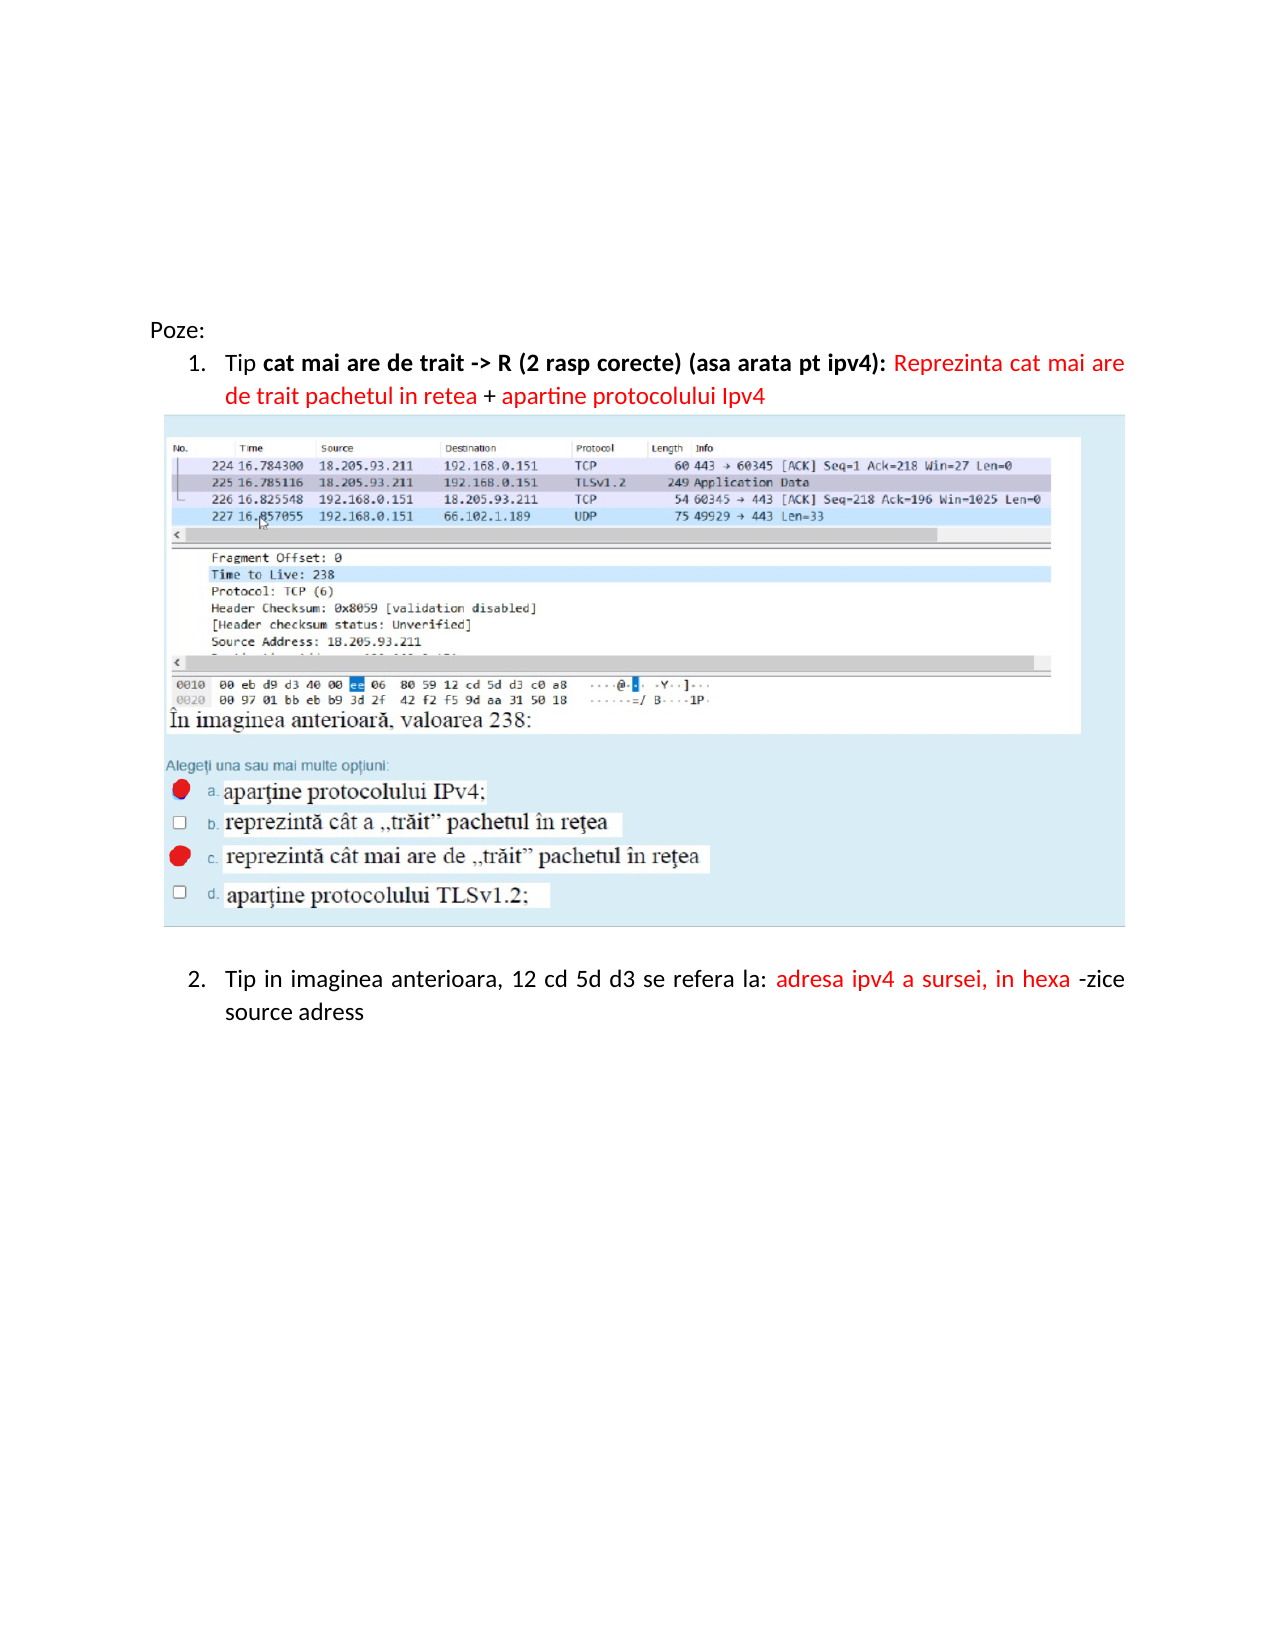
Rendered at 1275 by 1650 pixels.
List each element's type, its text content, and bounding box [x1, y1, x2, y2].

picture [150, 413, 1125, 929]
list Tip cat mai are de trait -> R (2 rasp corecte) (asa arata pt ipv4): Reprezinta cat mai are de trait pachetul in retea + apartine protocolului Ipv4 [187, 347, 1125, 411]
text Poze: [150, 314, 1125, 345]
list Tip in imaginea anterioara, 12 cd 5d d3 se refera la: adresa ipv4 a sursei, in hexa -zice source adress [187, 963, 1125, 1027]
